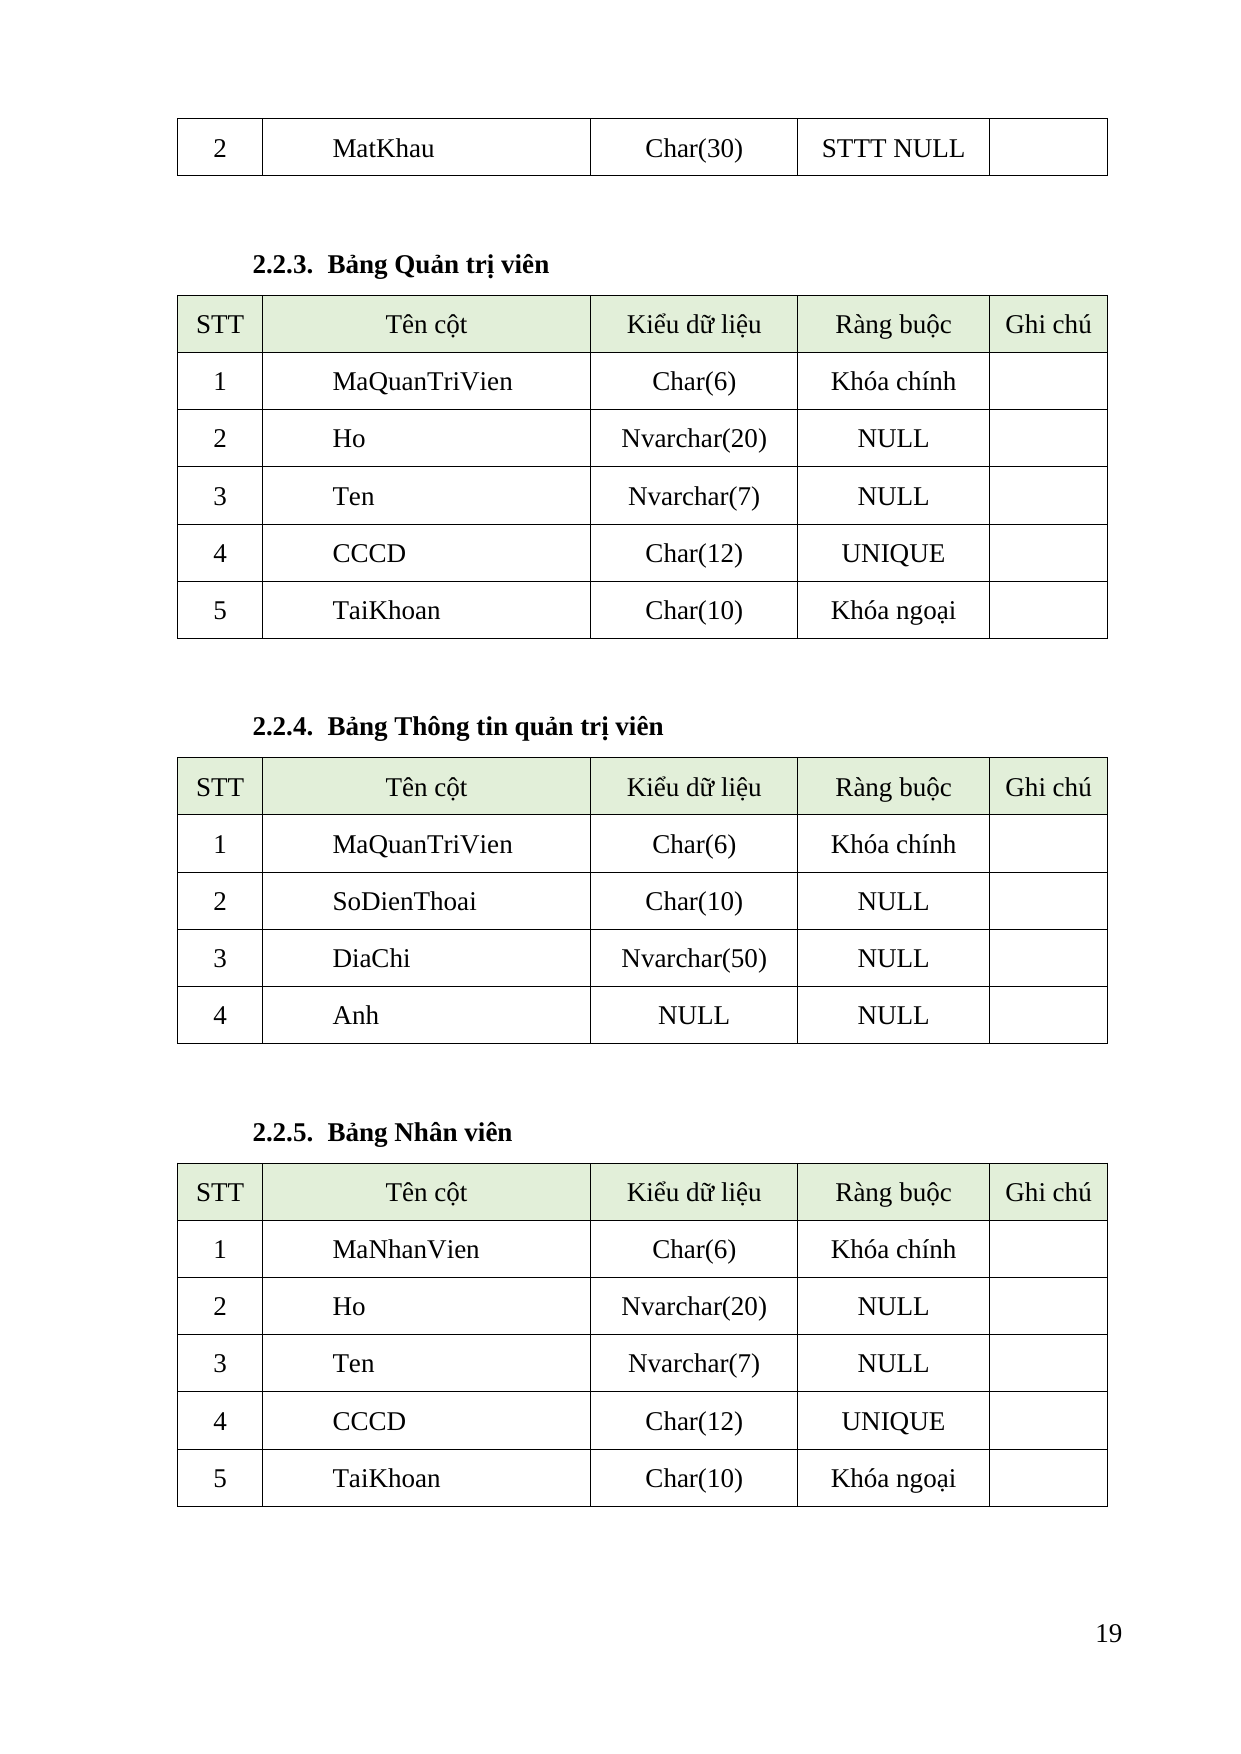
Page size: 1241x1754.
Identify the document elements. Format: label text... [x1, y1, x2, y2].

table_cell [990, 1278, 1107, 1334]
table_header STT [178, 296, 262, 352]
table_header Tên cột [263, 1164, 590, 1220]
table_header Ràng buộc [798, 296, 989, 352]
table_cell MatKhau [263, 119, 590, 175]
subtitle Bảng Quản trị viên [252, 248, 1122, 279]
table_header Ghi chú [990, 758, 1107, 814]
table_cell Nvarchar(7) [591, 1335, 797, 1391]
table_cell [990, 525, 1107, 581]
table_cell Nvarchar(20) [591, 410, 797, 466]
table_cell Char(12) [591, 1392, 797, 1448]
table_cell [990, 873, 1107, 929]
table_cell [990, 1450, 1107, 1506]
table_header Ràng buộc [798, 758, 989, 814]
table_header Ràng buộc [798, 1164, 989, 1220]
table_header Ghi chú [990, 1164, 1107, 1220]
table_cell [990, 1335, 1107, 1391]
table_cell NULL [798, 1335, 989, 1391]
table_cell Char(12) [591, 525, 797, 581]
table_cell 2 [178, 873, 262, 929]
table_cell NULL [798, 410, 989, 466]
table_header Kiểu dữ liệu [591, 296, 797, 352]
table_cell DiaChi [263, 930, 590, 986]
table_cell 2 [178, 410, 262, 466]
table_cell 3 [178, 1335, 262, 1391]
table_cell 1 [178, 1221, 262, 1277]
table_cell [990, 987, 1107, 1043]
table_cell [990, 1392, 1107, 1448]
table_cell 3 [178, 930, 262, 986]
table_cell 5 [178, 1450, 262, 1506]
table_cell 1 [178, 815, 262, 872]
table_cell [990, 1221, 1107, 1277]
table_cell Khóa chính [798, 815, 989, 872]
table_cell NULL [591, 987, 797, 1043]
table_cell Nvarchar(7) [591, 467, 797, 523]
table_header STT [178, 758, 262, 814]
table_cell NULL [798, 467, 989, 523]
table_cell Ho [263, 410, 590, 466]
table_cell [990, 582, 1107, 638]
table_cell NULL [798, 930, 989, 986]
table_cell 5 [178, 582, 262, 638]
table_cell Khóa ngoại [798, 1450, 989, 1506]
table_cell Char(6) [591, 353, 797, 409]
table_header Tên cột [263, 296, 590, 352]
table_cell TaiKhoan [263, 1450, 590, 1506]
table_cell Khóa chính [798, 1221, 989, 1277]
table_header Kiểu dữ liệu [591, 758, 797, 814]
table_cell [990, 815, 1107, 872]
table_cell STTT NULL [798, 119, 989, 175]
table_header Tên cột [263, 758, 590, 814]
table_cell NULL [798, 873, 989, 929]
table_cell Char(6) [591, 1221, 797, 1277]
table_header Ghi chú [990, 296, 1107, 352]
table_cell UNIQUE [798, 1392, 989, 1448]
table_cell Khóa chính [798, 353, 989, 409]
table_cell MaNhanVien [263, 1221, 590, 1277]
table_cell Anh [263, 987, 590, 1043]
table_cell TaiKhoan [263, 582, 590, 638]
table_cell NULL [798, 1278, 989, 1334]
table_cell [990, 930, 1107, 986]
table_cell [990, 467, 1107, 523]
table_cell CCCD [263, 1392, 590, 1448]
table_cell NULL [798, 987, 989, 1043]
table_header Kiểu dữ liệu [591, 1164, 797, 1220]
table_cell Char(10) [591, 1450, 797, 1506]
table_cell Char(10) [591, 582, 797, 638]
table_cell CCCD [263, 525, 590, 581]
table_cell Ten [263, 467, 590, 523]
table_cell 3 [178, 467, 262, 523]
table_cell 2 [178, 1278, 262, 1334]
subtitle Bảng Nhân viên [252, 1116, 1122, 1147]
table_cell Char(6) [591, 815, 797, 872]
table_cell UNIQUE [798, 525, 989, 581]
table_cell [990, 410, 1107, 466]
table_cell MaQuanTriVien [263, 353, 590, 409]
subtitle Bảng Thông tin quản trị viên [252, 711, 1122, 742]
table_cell Nvarchar(50) [591, 930, 797, 986]
table_cell Char(30) [591, 119, 797, 175]
table_cell 1 [178, 353, 262, 409]
table_cell Nvarchar(20) [591, 1278, 797, 1334]
table_cell 4 [178, 1392, 262, 1448]
table_cell Ho [263, 1278, 590, 1334]
table_cell MaQuanTriVien [263, 815, 590, 872]
table_cell Khóa ngoại [798, 582, 989, 638]
table_header STT [178, 1164, 262, 1220]
table_cell 4 [178, 525, 262, 581]
table_cell SoDienThoai [263, 873, 590, 929]
table_cell [990, 353, 1107, 409]
table_cell 2 [178, 119, 262, 175]
table_cell 4 [178, 987, 262, 1043]
table_cell [990, 119, 1107, 175]
table_cell Char(10) [591, 873, 797, 929]
table_cell Ten [263, 1335, 590, 1391]
